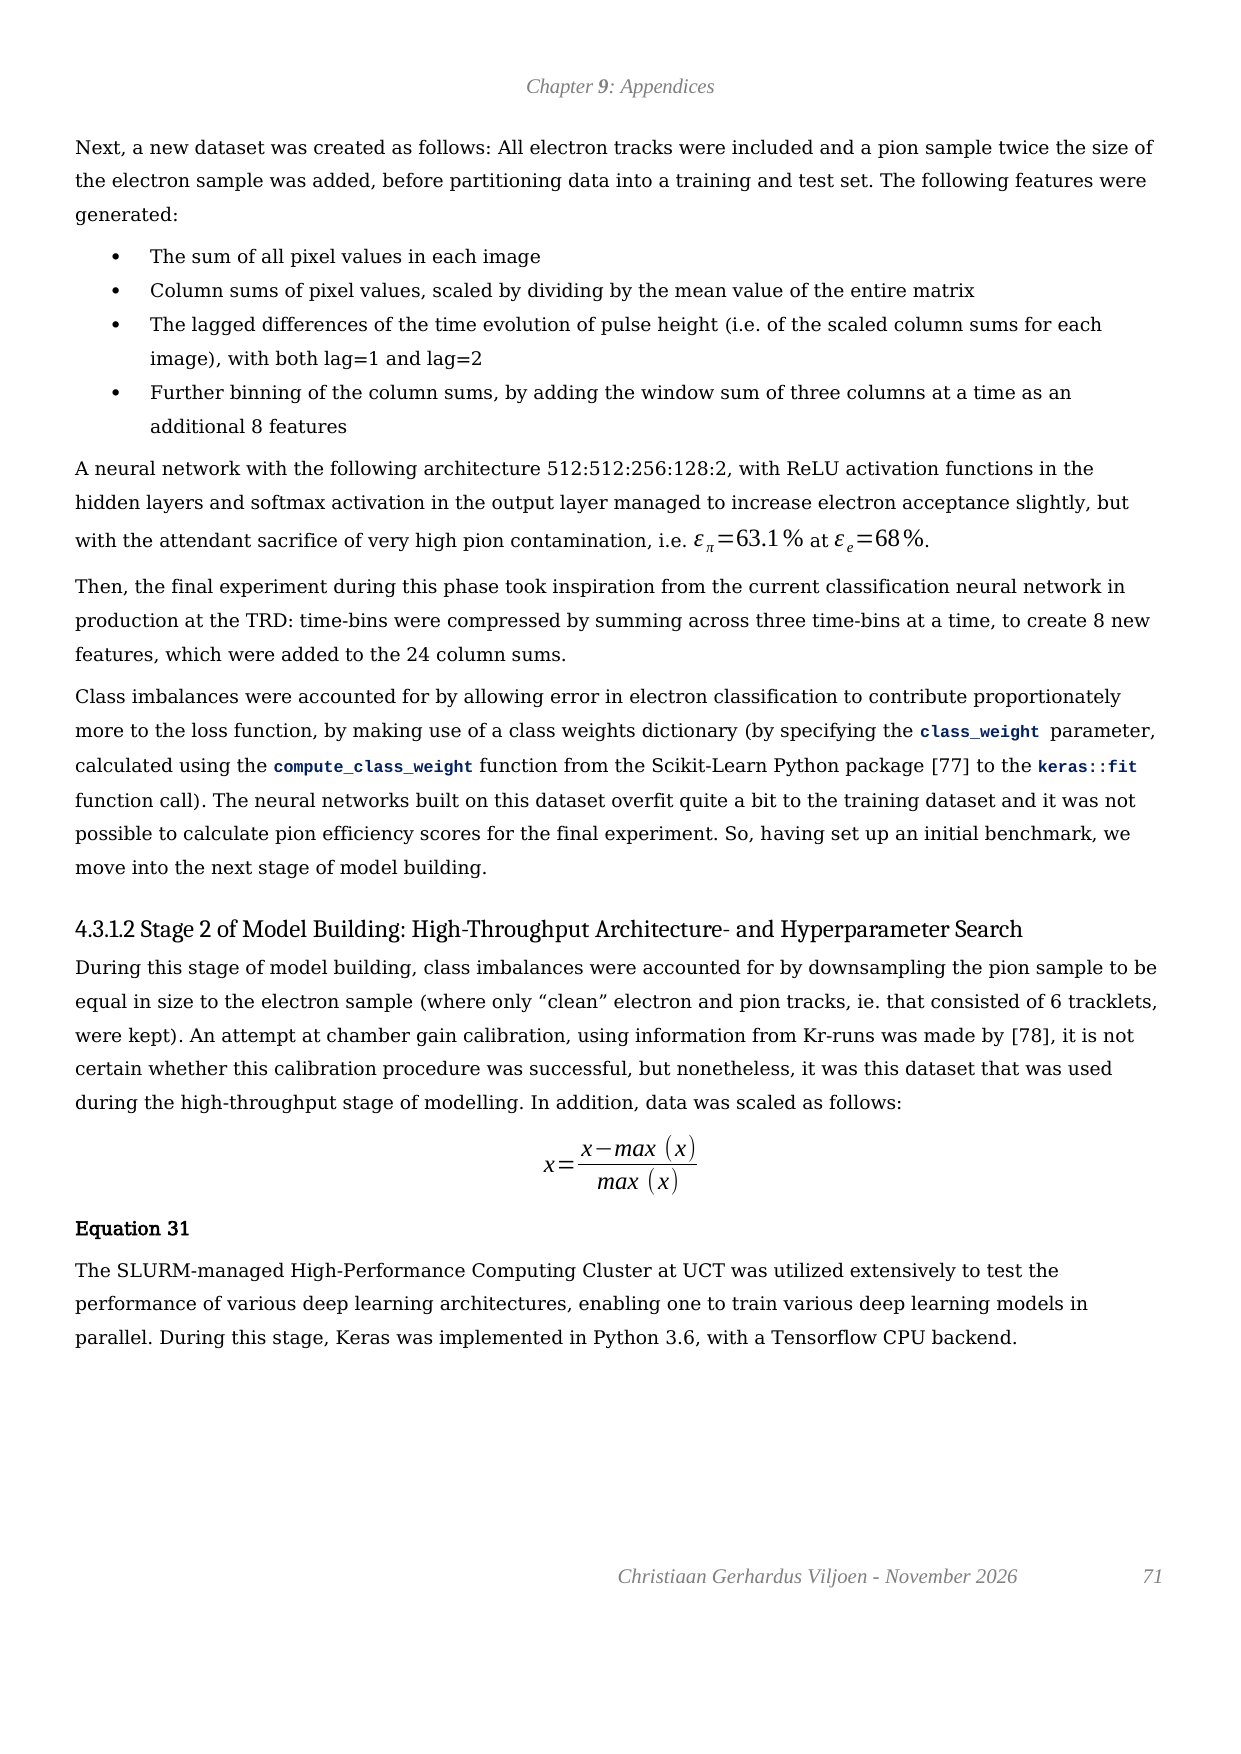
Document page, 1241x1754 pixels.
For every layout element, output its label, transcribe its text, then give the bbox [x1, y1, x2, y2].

text The SLURM-managed High-Performance Computing Cluster at UCT was utilized extensively to test the performance of various deep learning architectures, enabling one to train various deep learning models in parallel. During this stage, Keras was implemented in Python 3.6, with a Tensorflow CPU backend. [75, 1258, 1165, 1348]
text A neural network with the following architecture 512:512:256:128:2, with ReLU activation functions in the hidden layers and softmax activation in the output layer managed to increase electron acceptance slightly, but with the attendant sacrifice of very high pion contamination, i.e. at . [75, 457, 1165, 556]
list Column sums of pixel values, scaled by dividing by the mean value of the entire matrix [112, 279, 1165, 302]
list The lagged differences of the time evolution of pulse height (i.e. of the scaled column sums for each image), with both lag=1 and lag=2 [112, 313, 1165, 369]
list Further binning of the column sums, by adding the window sum of three columns at a time as an additional 8 features [112, 381, 1165, 437]
text During this stage of model building, class imbalances were accounted for by downsampling the pion sample to be equal in size to the electron sample (where only “clean” electron and pion tracks, ie. that consisted of 6 tracklets, were kept). An attempt at chamber gain calibration, using information from Kr-runs was made by , it is not certain whether this calibration procedure was successful, but nonetheless, it was this dataset that was used during the high-throughput stage of modelling. In addition, data was scaled as follows: [75, 956, 1165, 1113]
text Next, a new dataset was created as follows: All electron tracks were included and a pion sample twice the size of the electron sample was added, before partitioning data into a training and test set. The following features were generated: [75, 135, 1165, 225]
text Class imbalances were accounted for by allowing error in electron classification to contribute proportionately more to the loss function, by making use of a class weights dictionary (by specifying the class_weight parameter, calculated using the compute_class_weight function from the Scikit-Learn Python package to the keras::fit function call). The neural networks built on this dataset overfit quite a bit to the training dataset and it was not possible to calculate pion efficiency scores for the final experiment. So, having set up an initial benchmark, we move into the next stage of model building. [75, 685, 1165, 878]
text Equation 31 [75, 1216, 1165, 1239]
text Then, the final experiment during this phase took inspiration from the current classification neural network in production at the TRD: time-bins were compressed by summing across three time-bins at a time, to create 8 new features, which were added to the 24 column sums. [75, 575, 1165, 665]
list The sum of all pixel values in each image [112, 245, 1165, 268]
subtitle Stage 2 of Model Building: High-Throughput Architecture- and Hyperparameter Search [75, 915, 1165, 943]
